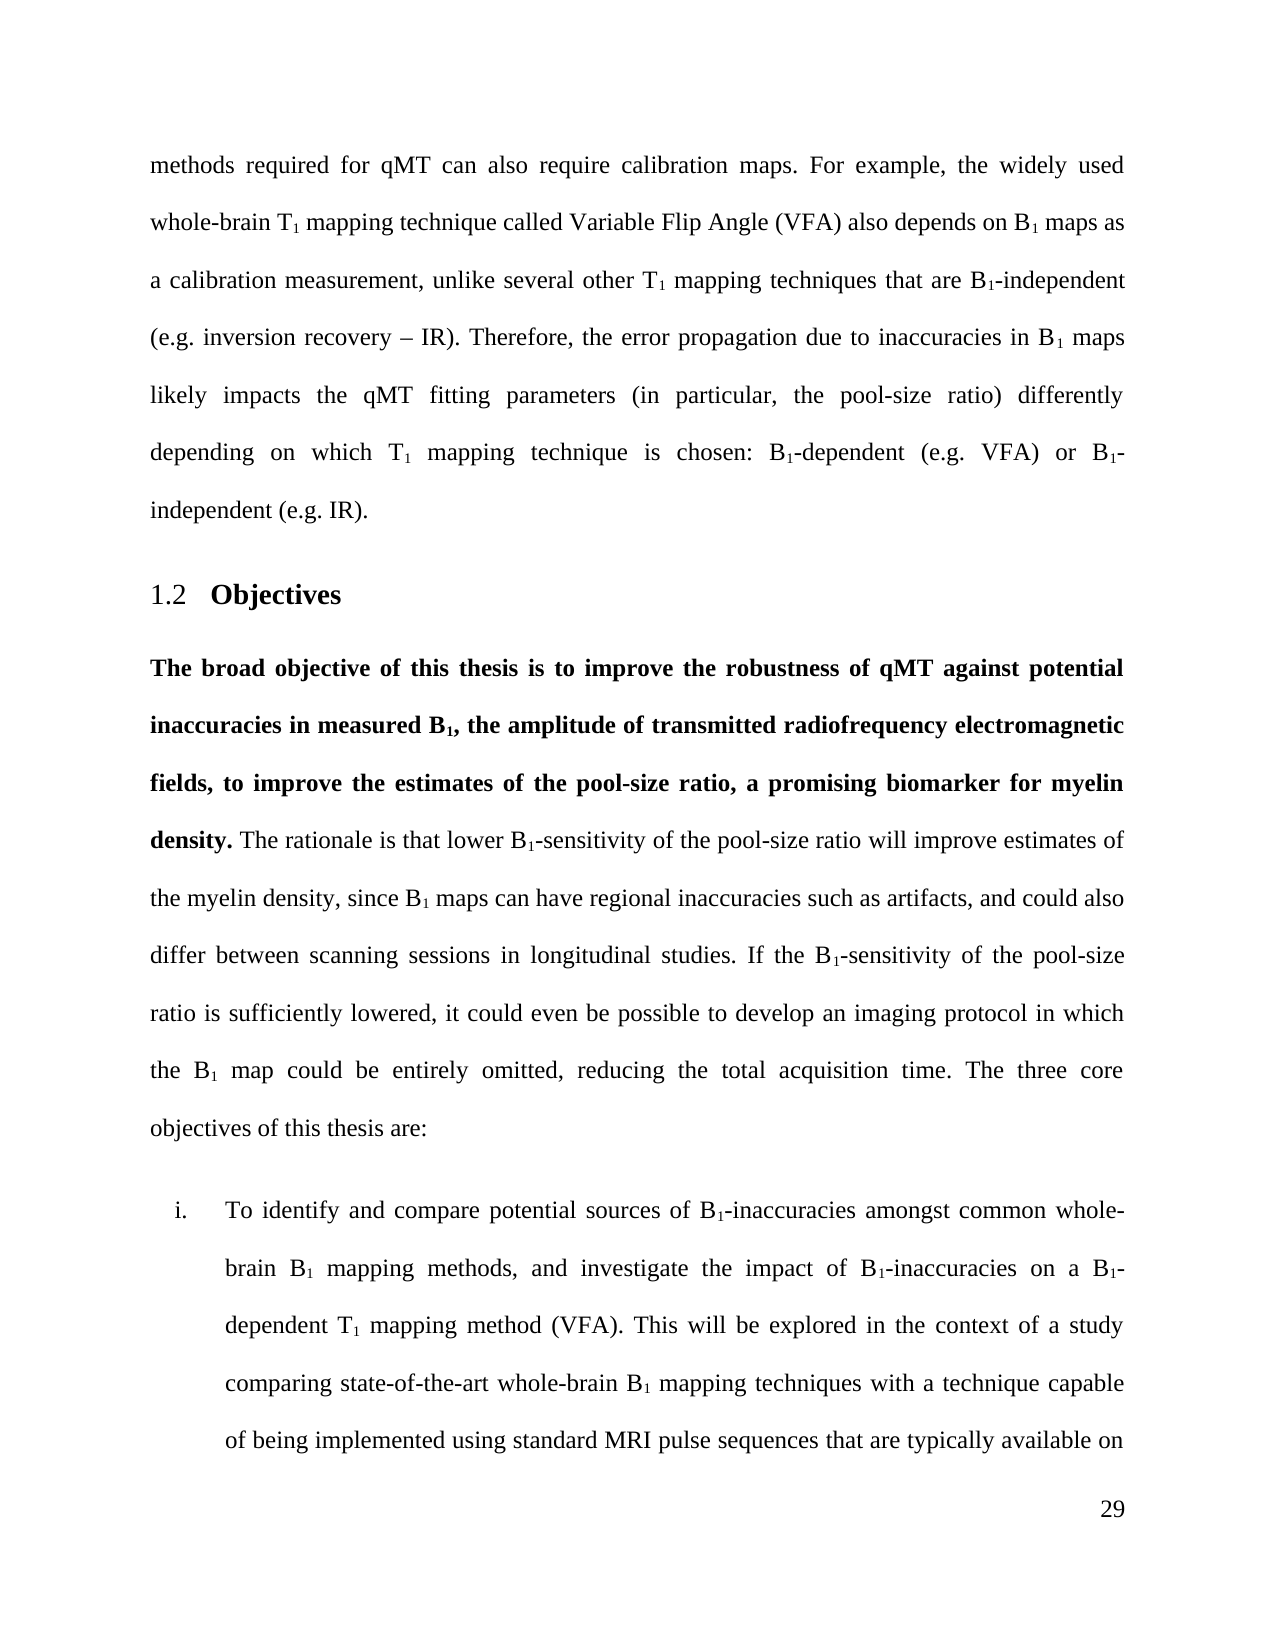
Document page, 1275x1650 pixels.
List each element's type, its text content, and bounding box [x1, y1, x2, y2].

subtitle Objectives [150, 577, 1125, 611]
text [150, 150, 1125, 524]
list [187, 1195, 1125, 1454]
text The broad objective of this thesis is to improve the robustness of qMT against potential inaccuracies in measured B1, the amplitude of transmitted radiofrequency electromagnetic fields, to improve the estimates of the pool-size ratio, a promising biomarker for myelin density. The rationale is that lower B1-sensitivity of the pool-size ratio will improve estimates of the myelin density, since B1 maps can have regional inaccuracies such as artifacts, and could also differ between scanning sessions in longitudinal studies. If the B1-sensitivity of the pool-size ratio is sufficiently lowered, it could even be possible to develop an imaging protocol in which the B1 map could be entirely omitted, reducing the total acquisition time. The three core objectives of this thesis are: [150, 653, 1125, 1142]
